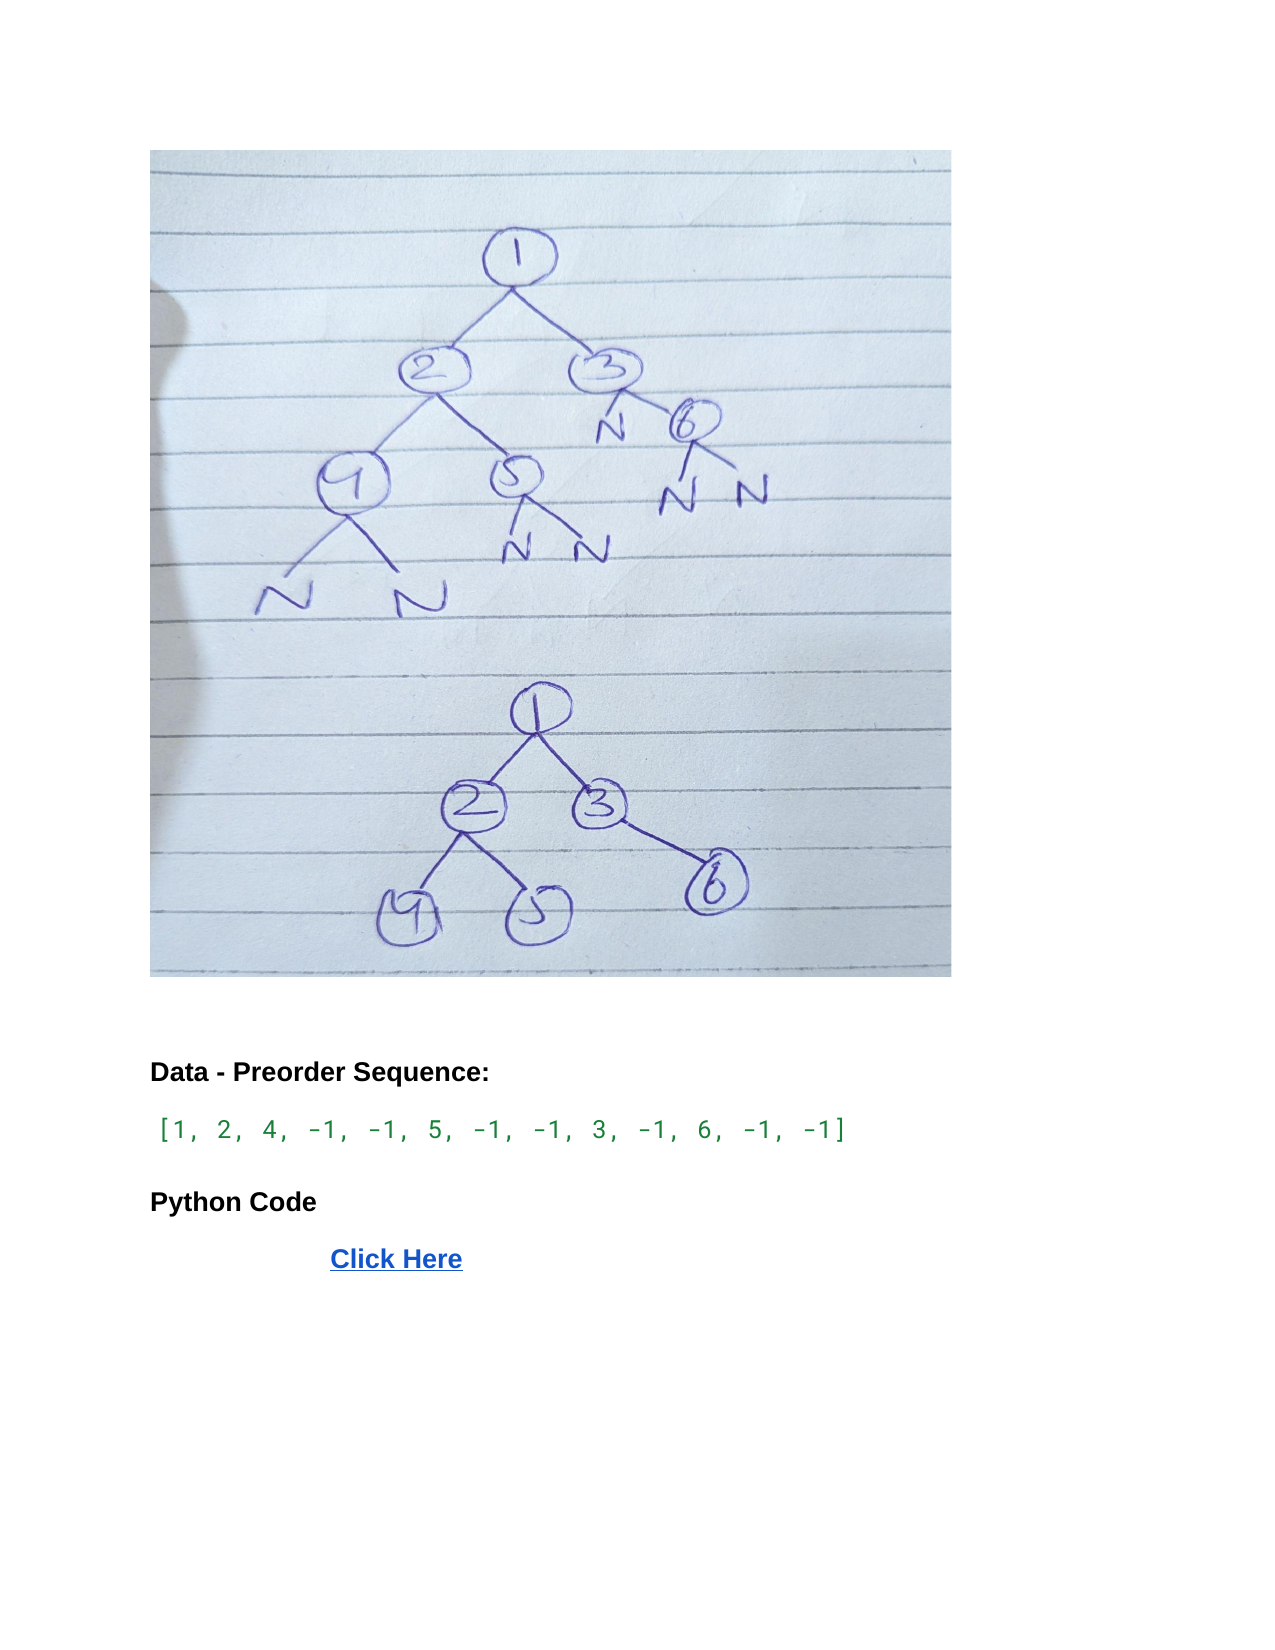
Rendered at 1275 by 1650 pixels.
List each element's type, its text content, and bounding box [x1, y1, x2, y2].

text Python Code [150, 1186, 1125, 1218]
text [1, 2, 4, -1, -1, 5, -1, -1, 3, -1, 6, -1, -1] [150, 1112, 1125, 1145]
picture [150, 150, 952, 977]
text Data - Preorder Sequence: [150, 1056, 1125, 1087]
text Click Here [150, 1243, 1125, 1274]
